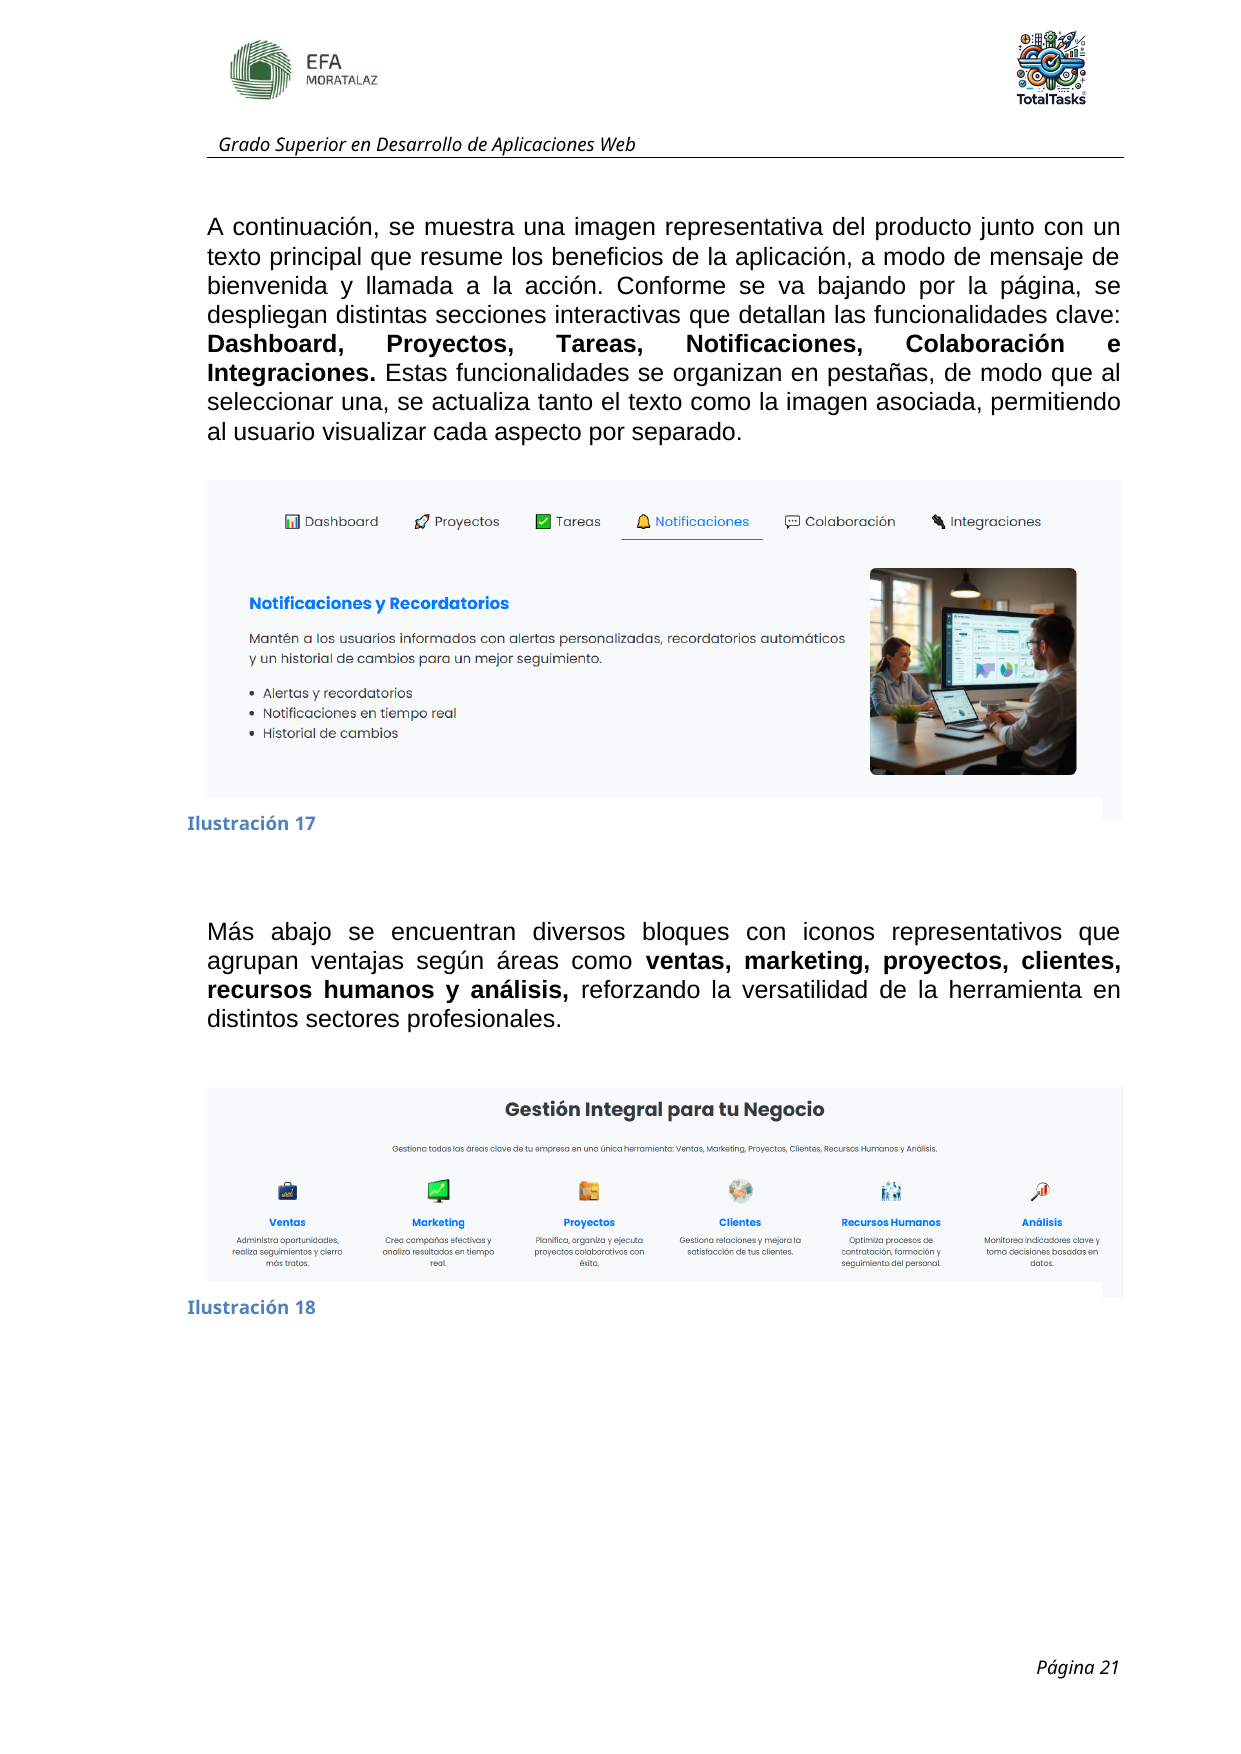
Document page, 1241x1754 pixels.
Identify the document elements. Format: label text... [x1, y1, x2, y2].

picture [206, 21, 410, 117]
text Más abajo se encuentran diversos bloques con iconos representativos que agrupan ventajas según áreas como ventas, marketing, proyectos, clientes, recursos humanos y análisis, reforzando la versatilidad de la herramienta en distintos sectores profesionales. [207, 917, 1122, 1033]
picture [1000, 18, 1103, 120]
picture [207, 480, 1123, 821]
text A continuación, se muestra una imagen representativa del producto junto con un texto principal que resume los beneficios de la aplicación, a modo de mensaje de bienvenida y llamada a la acción. Conforme se va bajando por la página, se despliegan distintas secciones interactivas que detallan las funcionalidades clave: Dashboard, Proyectos, Tareas, Notificaciones, Colaboración e Integraciones. Estas funcionalidades se organizan en pestañas, de modo que al seleccionar una, se actualiza tanto el texto como la imagen asociada, permitiendo al usuario visualizar cada aspecto por separado. [207, 212, 1122, 446]
picture [207, 1087, 1123, 1298]
